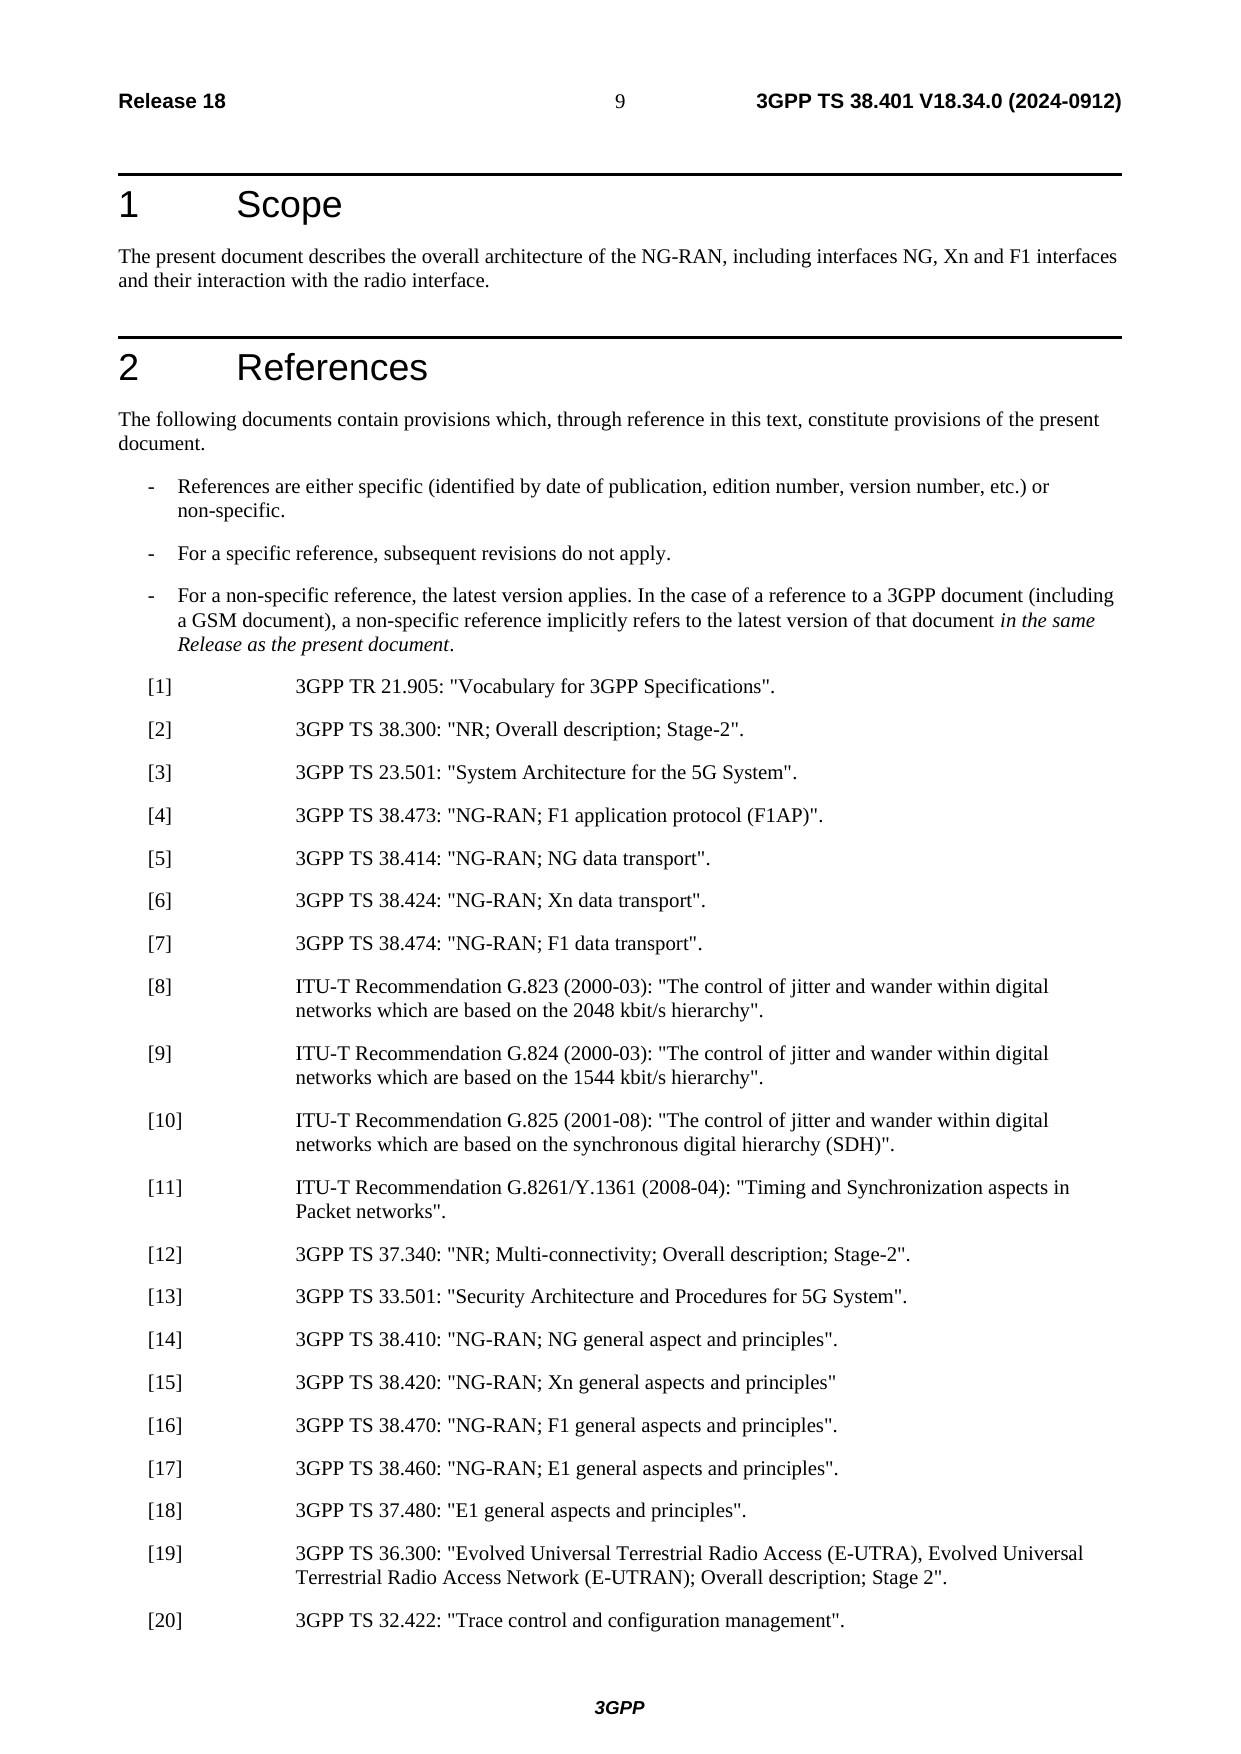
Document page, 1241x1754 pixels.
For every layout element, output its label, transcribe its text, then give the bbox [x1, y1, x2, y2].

text - For a non-specific reference, the latest version applies. In the case of a reference to a 3GPP document (including a GSM document), a non-specific reference implicitly refers to the latest version of that document in the same Release as the present document. [148, 583, 1122, 656]
text - References are either specific (identified by date of publication, edition number, version number, etc.) or non-specific. [148, 474, 1122, 522]
text [18] 3GPP TS 37.480: "E1 general aspects and principles". [148, 1498, 1122, 1522]
text [12] 3GPP TS 37.340: "NR; Multi-connectivity; Overall description; Stage-2". [148, 1242, 1122, 1266]
text [4] 3GPP TS 38.473: "NG-RAN; F1 application protocol (F1AP)". [148, 803, 1122, 827]
text The following documents contain provisions which, through reference in this text, constitute provisions of the present document. [118, 407, 1122, 455]
text [20] 3GPP TS 32.422: "Trace control and configuration management". [148, 1608, 1122, 1632]
text [9] ITU-T Recommendation G.824 (2000-03): "The control of jitter and wander within digital networks which are based on the 1544 kbit/s hierarchy". [148, 1041, 1122, 1089]
text [8] ITU-T Recommendation G.823 (2000-03): "The control of jitter and wander within digital networks which are based on the 2048 kbit/s hierarchy". [148, 974, 1122, 1022]
subtitle 1 Scope [118, 176, 1122, 225]
text [17] 3GPP TS 38.460: "NG-RAN; E1 general aspects and principles". [148, 1456, 1122, 1480]
text [14] 3GPP TS 38.410: "NG-RAN; NG general aspect and principles". [148, 1327, 1122, 1351]
text [16] 3GPP TS 38.470: "NG-RAN; F1 general aspects and principles". [148, 1413, 1122, 1437]
text The present document describes the overall architecture of the NG-RAN, including interfaces NG, Xn and F1 interfaces and their interaction with the radio interface. [118, 244, 1122, 292]
text [2] 3GPP TS 38.300: "NR; Overall description; Stage-2". [148, 717, 1122, 741]
text [1] 3GPP TR 21.905: "Vocabulary for 3GPP Specifications". [148, 674, 1122, 698]
text [3] 3GPP TS 23.501: "System Architecture for the 5G System". [148, 760, 1122, 784]
text [5] 3GPP TS 38.414: "NG-RAN; NG data transport". [148, 846, 1122, 870]
text - For a specific reference, subsequent revisions do not apply. [148, 541, 1122, 565]
text [19] 3GPP TS 36.300: "Evolved Universal Terrestrial Radio Access (E-UTRA), Evolved Universal Terrestrial Radio Access Network (E-UTRAN); Overall description; Stage 2". [148, 1541, 1122, 1589]
subtitle 2 References [118, 339, 1122, 388]
text [13] 3GPP TS 33.501: "Security Architecture and Procedures for 5G System". [148, 1284, 1122, 1308]
text [6] 3GPP TS 38.424: "NG-RAN; Xn data transport". [148, 888, 1122, 912]
text [15] 3GPP TS 38.420: "NG-RAN; Xn general aspects and principles" [148, 1370, 1122, 1394]
text [10] ITU-T Recommendation G.825 (2001-08): "The control of jitter and wander within digital networks which are based on the synchronous digital hierarchy (SDH)". [148, 1108, 1122, 1156]
text [11] ITU-T Recommendation G.8261/Y.1361 (2008-04): "Timing and Synchronization aspects in Packet networks". [148, 1175, 1122, 1223]
text [7] 3GPP TS 38.474: "NG-RAN; F1 data transport". [148, 931, 1122, 955]
